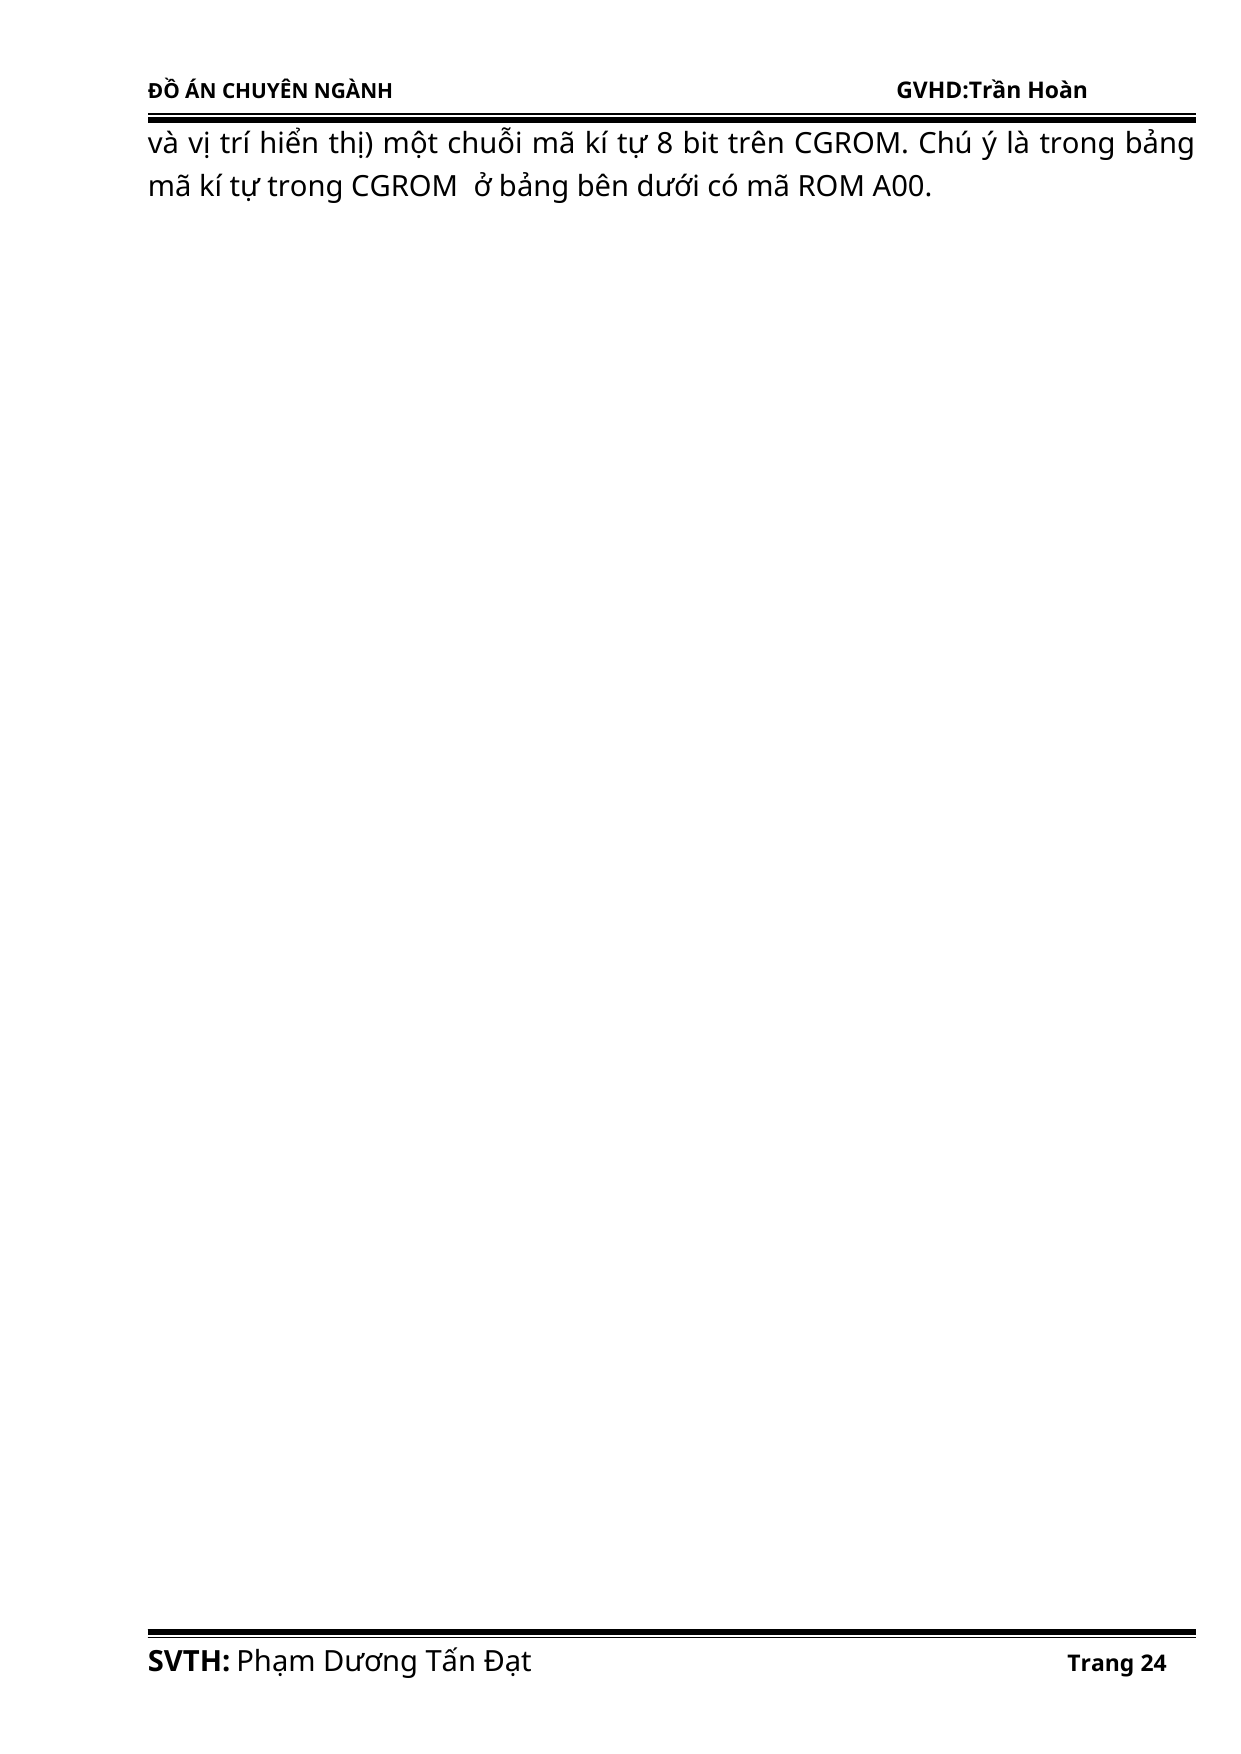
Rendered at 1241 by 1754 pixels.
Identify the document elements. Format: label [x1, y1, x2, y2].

text [148, 123, 1196, 205]
